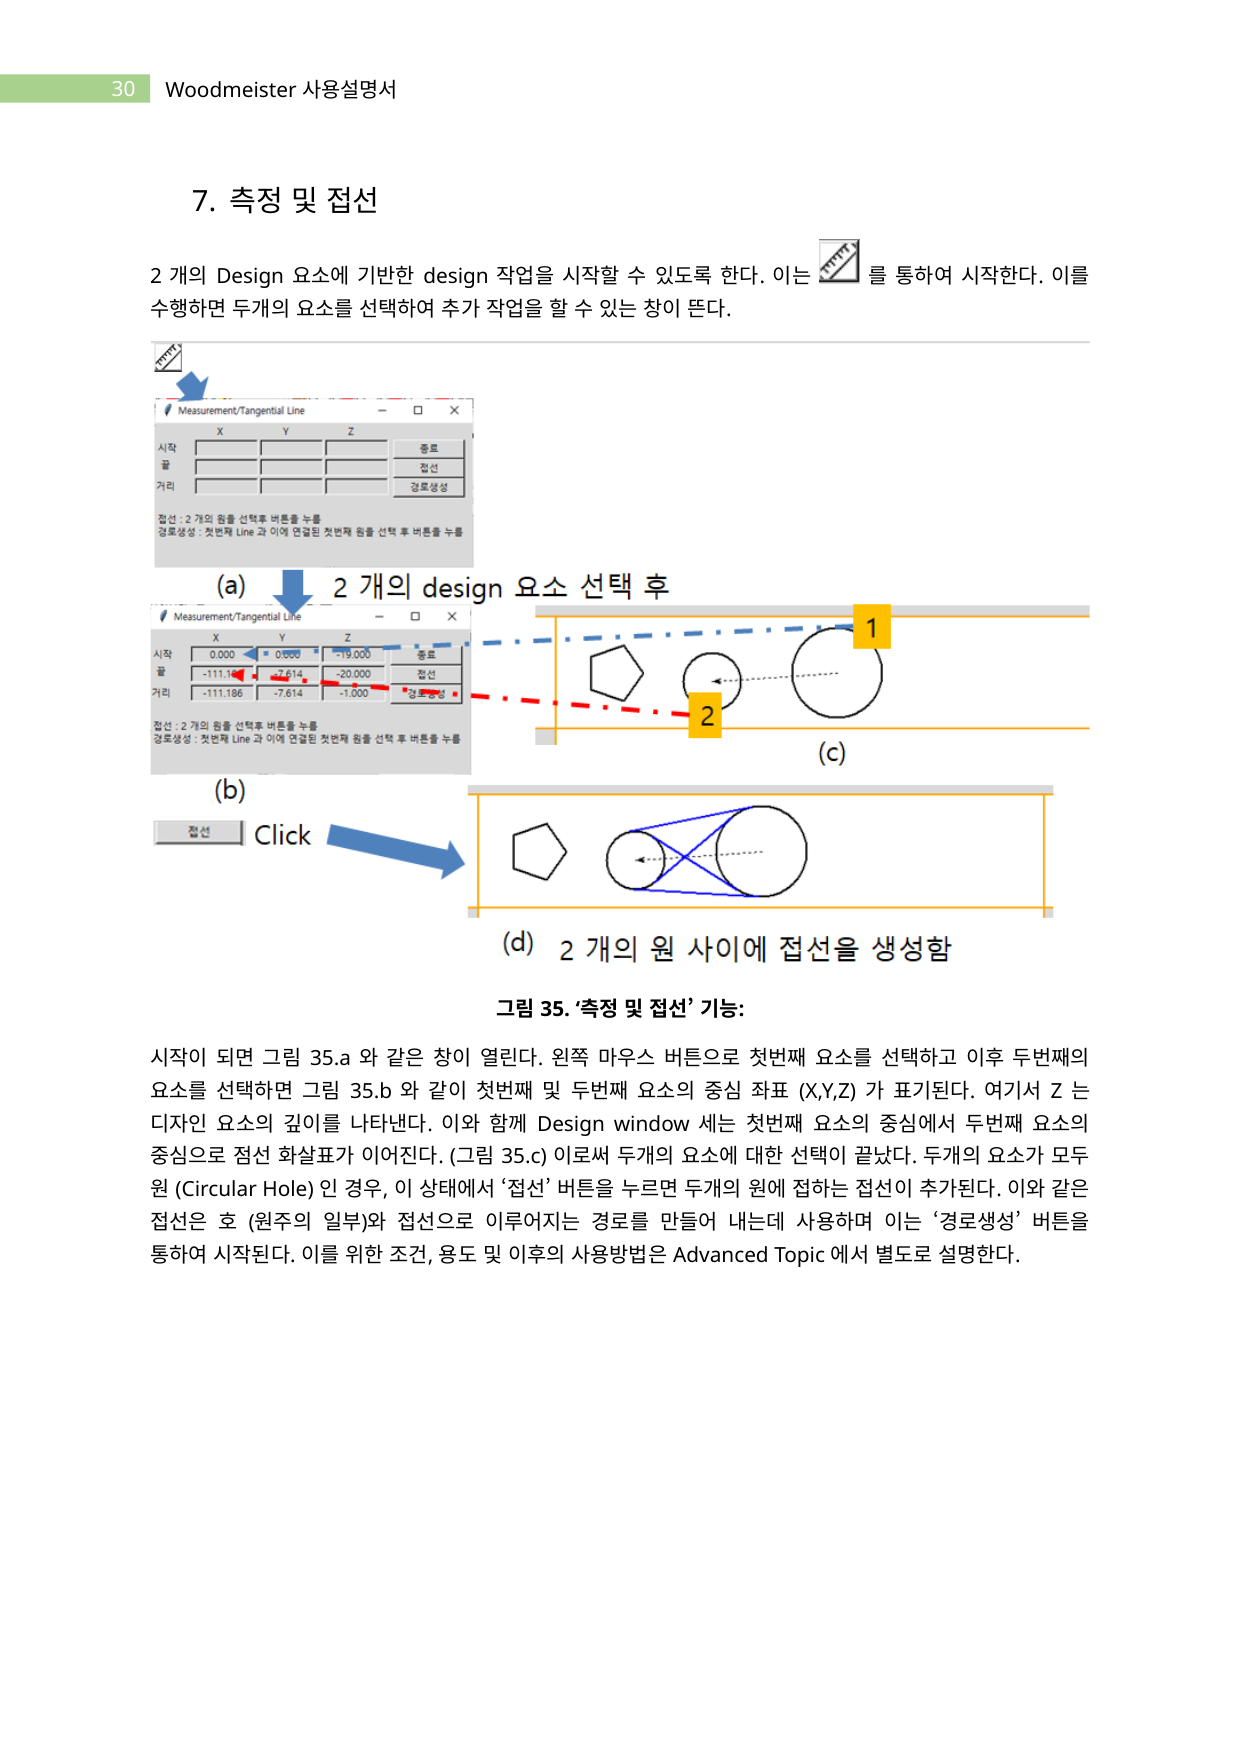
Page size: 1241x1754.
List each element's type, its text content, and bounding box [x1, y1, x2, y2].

subtitle 측정 및 접선 [192, 177, 1090, 219]
text 그림 35. ‘측정 및 접선’ 기능: [150, 992, 1090, 1023]
picture [819, 239, 860, 284]
text 2 개의 Design 요소에 기반한 design 작업을 시작할 수 있도록 한다. 이는 를 통하여 시작한다. 이를 수행하면 두개의 요소를 선택하여 추가 작업을 할 수 있는 창이 뜬다. [150, 239, 1090, 322]
text 시작이 되면 그림 35.a 와 같은 창이 열린다. 왼쪽 마우스 버튼으로 첫번째 요소를 선택하고 이후 두번째의 요소를 선택하면 그림 35.b 와 같이 첫번째 및 두번째 요소의 중심 좌표 (X,Y,Z) 가 표기된다. 여기서 Z 는 디자인 요소의 깊이를 나타낸다. 이와 함께 Design window 세는 첫번째 요소의 중심에서 두번째 요소의 중심으로 점선 화살표가 이어진다. (그림 35.c) 이로써 두개의 요소에 대한 선택이 끝났다. 두개의 요소가 모두 원 (Circular Hole) 인 경우, 이 상태에서 ‘접선’ 버튼을 누르면 두개의 원에 접하는 접선이 추가된다. 이와 같은 접선은 호 (원주의 일부)와 접선으로 이루어지는 경로를 만들어 내는데 사용하며 이는 ‘경로생성’ 버튼을 통하여 시작된다. 이를 위한 조건, 용도 및 이후의 사용방법은 Advanced Topic 에서 별도로 설명한다. [150, 1042, 1090, 1268]
picture [150, 341, 1090, 974]
